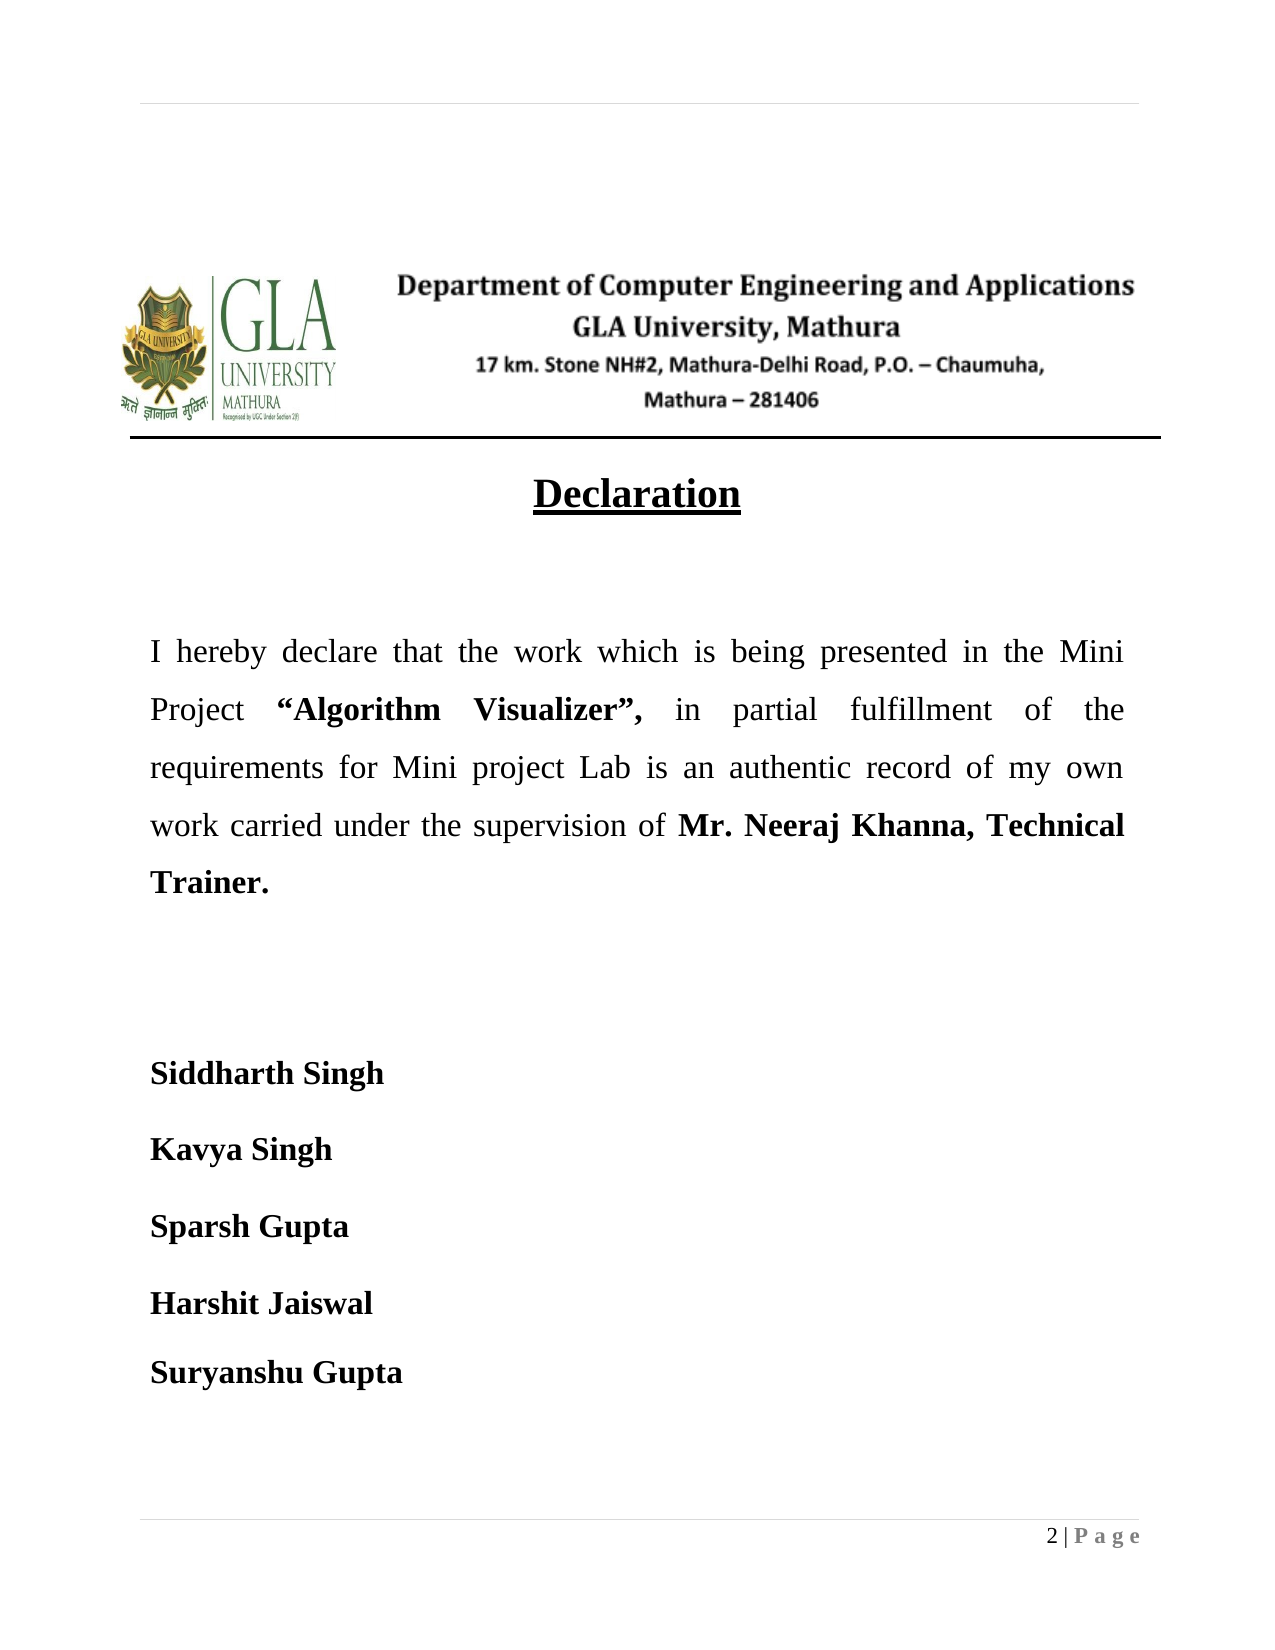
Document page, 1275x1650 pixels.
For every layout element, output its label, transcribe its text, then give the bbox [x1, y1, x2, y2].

text Harshit Jaiswal Suryanshu Gupta [150, 1283, 405, 1391]
subtitle Siddharth Singh Kavya Singh Sparsh Gupta [150, 1053, 387, 1244]
text I hereby declare that the work which is being presented in the Mini Project “Algorithm Visualizer”, in partial fulfillment of the requirements for Mini project Lab is an authentic record of my own work carried under the supervision of Mr. Neeraj Khanna, Technical Trainer. [150, 632, 1125, 901]
picture [93, 260, 1246, 421]
text Declaration [309, 469, 965, 517]
